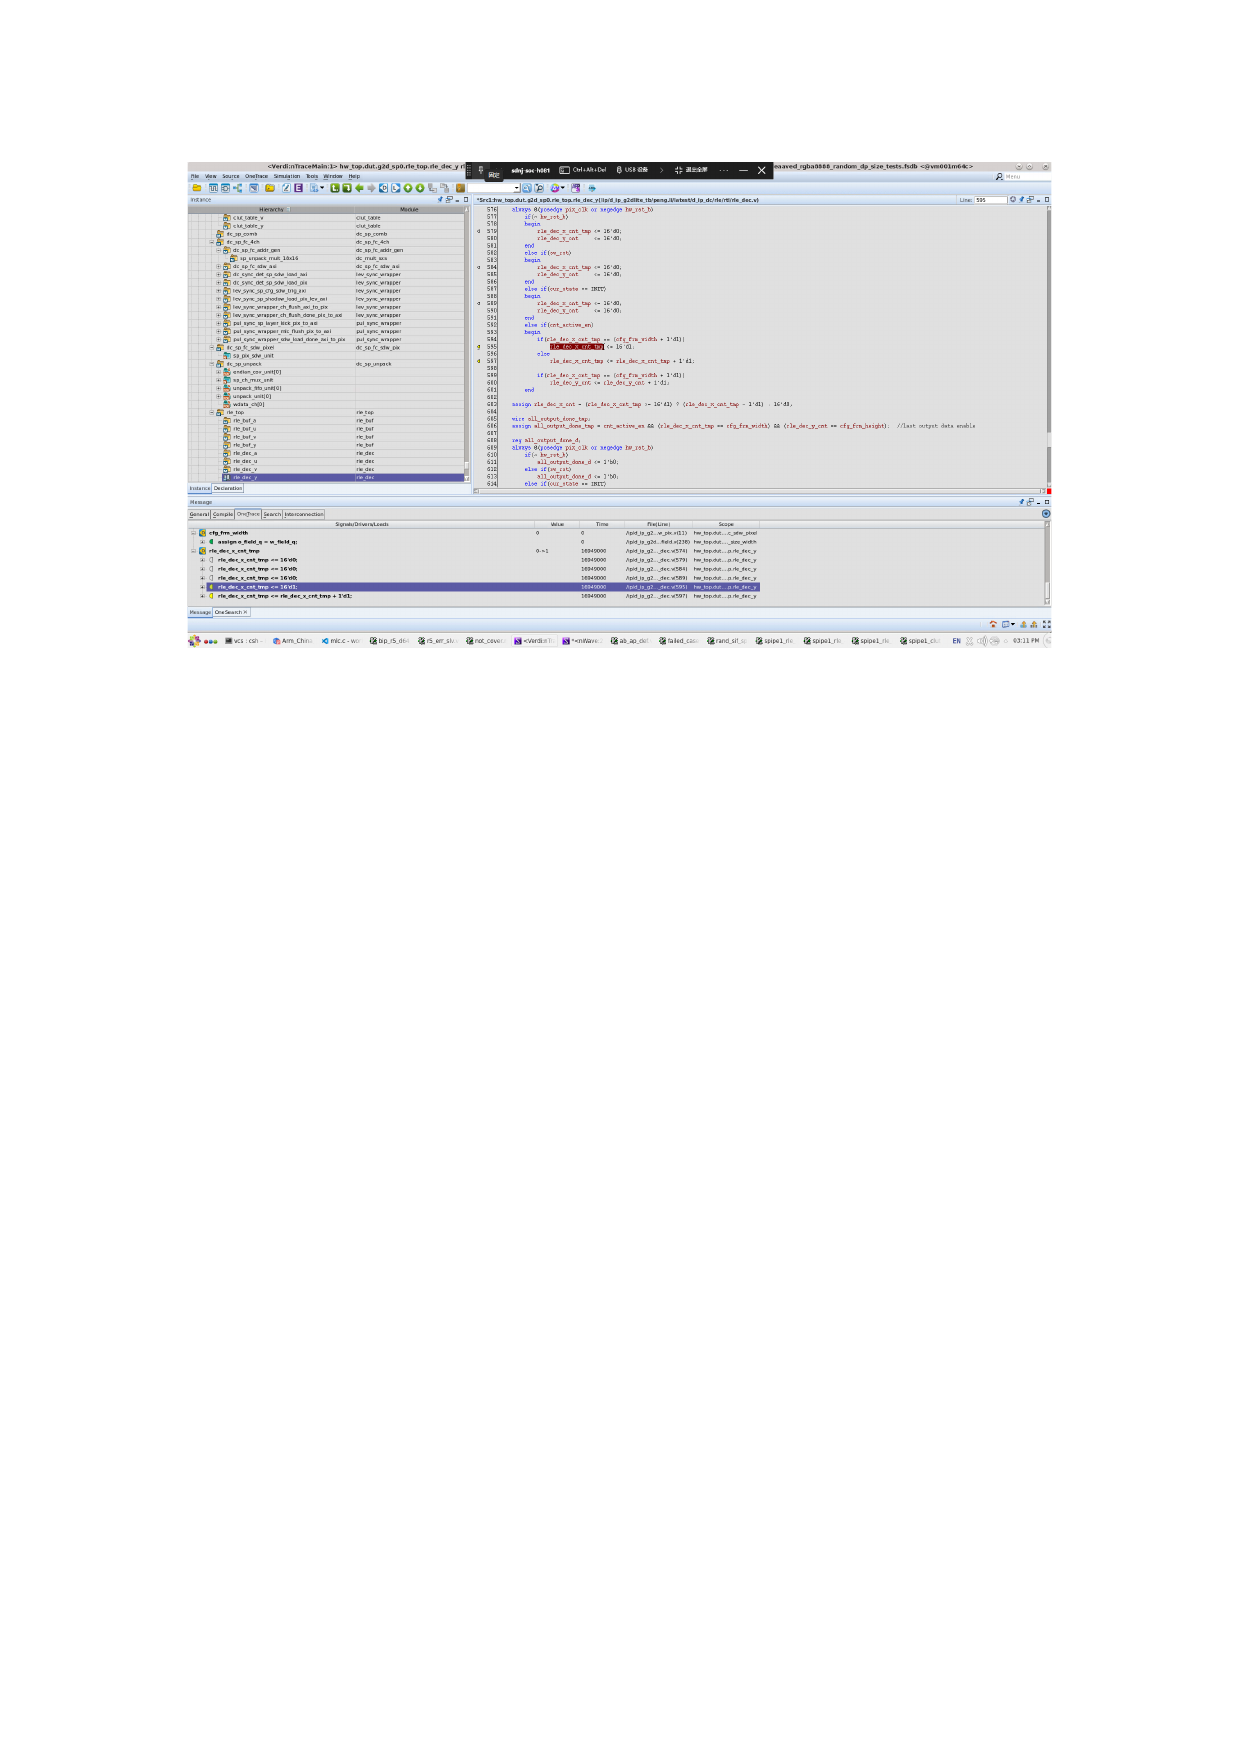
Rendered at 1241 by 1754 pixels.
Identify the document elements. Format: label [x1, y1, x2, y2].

picture [187, 162, 1052, 648]
